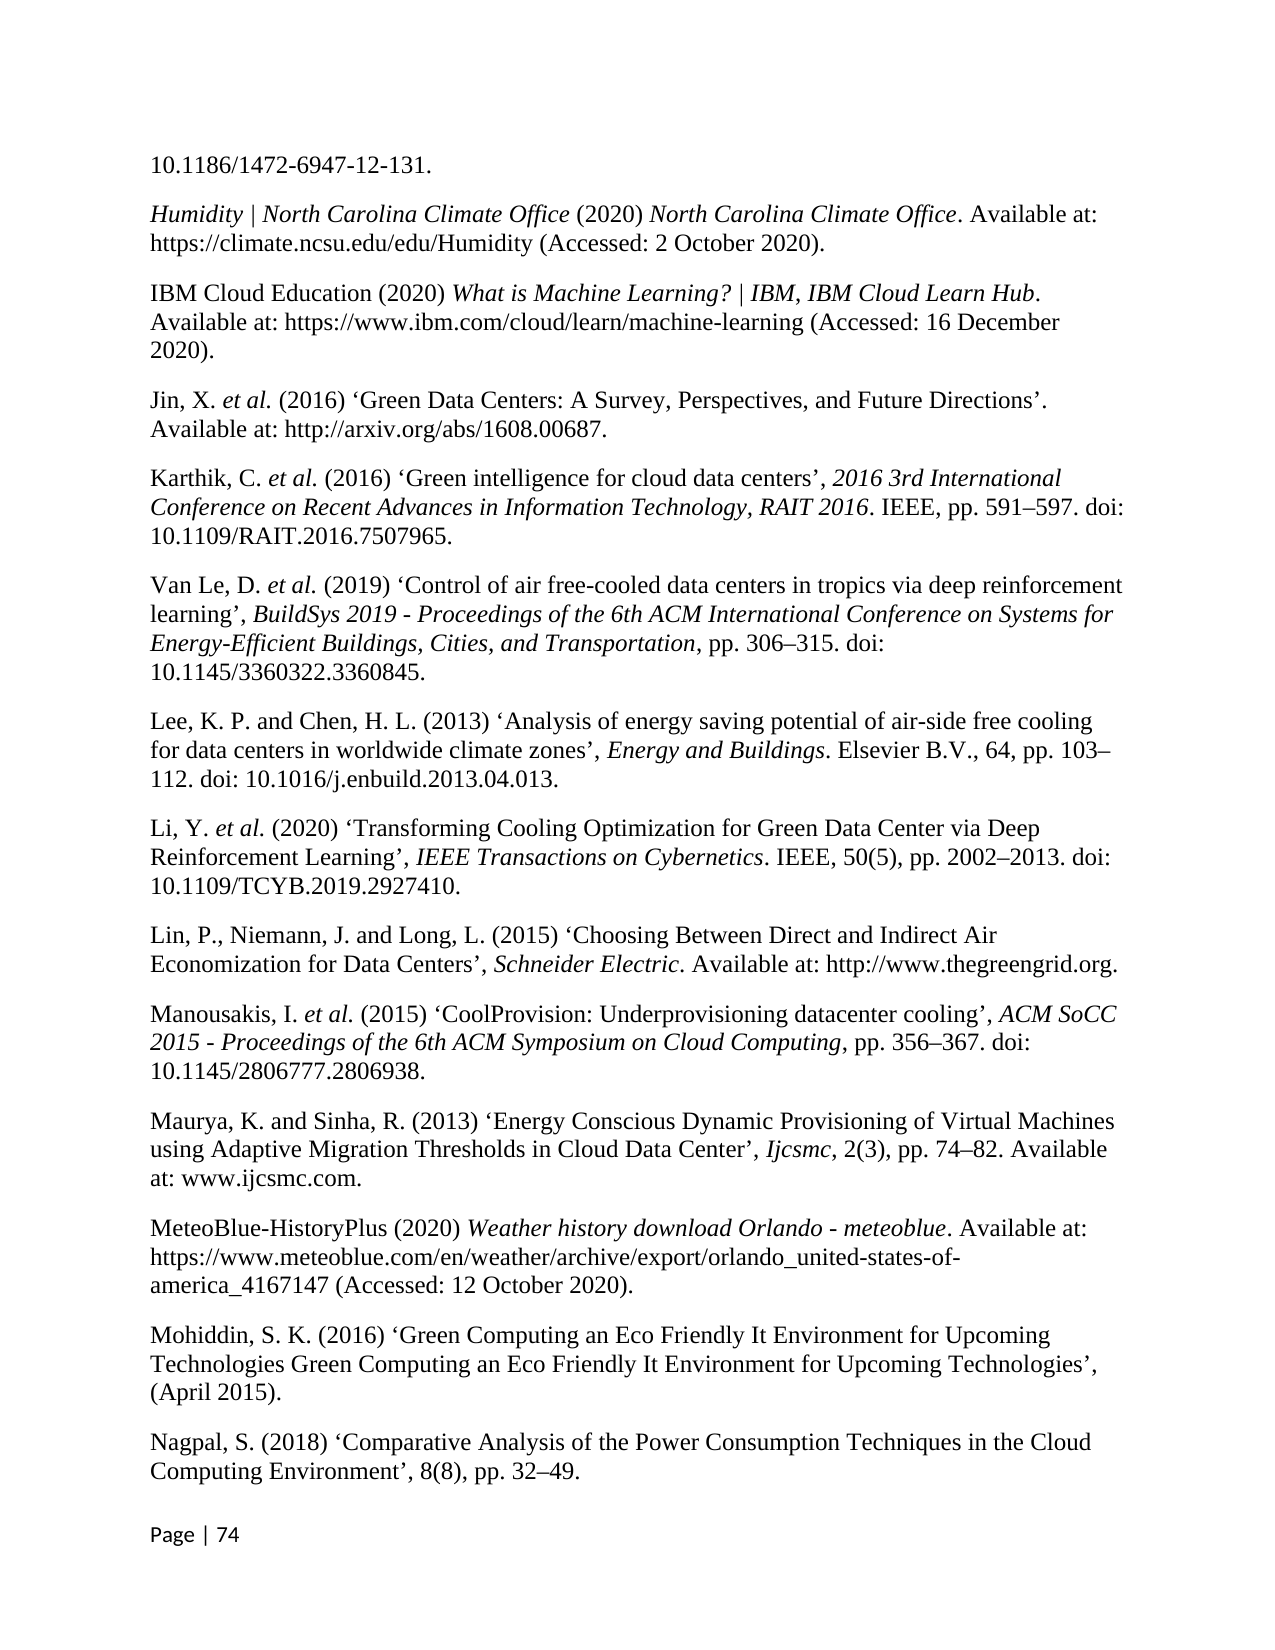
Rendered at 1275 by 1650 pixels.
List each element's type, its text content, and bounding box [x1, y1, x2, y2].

text Nagpal, S. (2018) ‘Comparative Analysis of the Power Consumption Techniques in the Cloud Computing Environment’, 8(8), pp. 32–49. [150, 1427, 1125, 1484]
text Li, Y. et al. (2020) ‘Transforming Cooling Optimization for Green Data Center via Deep Reinforcement Learning’, IEEE Transactions on Cybernetics. IEEE, 50(5), pp. 2002–2013. doi: 10.1109/TCYB.2019.2927410. [150, 813, 1125, 899]
text Lee, K. P. and Chen, H. L. (2013) ‘Analysis of energy saving potential of air-side free cooling for data centers in worldwide climate zones’, Energy and Buildings. Elsevier B.V., 64, pp. 103–112. doi: 10.1016/j.enbuild.2013.04.013. [150, 706, 1125, 792]
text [150, 150, 1125, 179]
text Jin, X. et al. (2016) ‘Green Data Centers: A Survey, Perspectives, and Future Directions’. Available at: http://arxiv.org/abs/1608.00687. [150, 385, 1125, 442]
text Lin, P., Niemann, J. and Long, L. (2015) ‘Choosing Between Direct and Indirect Air Economization for Data Centers’, Schneider Electric. Available at: http://www.thegreengrid.org. [150, 920, 1125, 978]
text MeteoBlue-HistoryPlus (2020) Weather history download Orlando - meteoblue. Available at: https://www.meteoblue.com/en/weather/archive/export/orlando_united-states-of-america_4167147 (Accessed: 12 October 2020). [150, 1213, 1125, 1299]
text IBM Cloud Education (2020) What is Machine Learning? | IBM, IBM Cloud Learn Hub. Available at: https://www.ibm.com/cloud/learn/machine-learning (Accessed: 16 December 2020). [150, 278, 1125, 364]
text Maurya, K. and Sinha, R. (2013) ‘Energy Conscious Dynamic Provisioning of Virtual Machines using Adaptive Migration Thresholds in Cloud Data Center’, Ijcsmc, 2(3), pp. 74–82. Available at: www.ijcsmc.com. [150, 1106, 1125, 1192]
text Karthik, C. et al. (2016) ‘Green intelligence for cloud data centers’, 2016 3rd International Conference on Recent Advances in Information Technology, RAIT 2016. IEEE, pp. 591–597. doi: 10.1109/RAIT.2016.7507965. [150, 463, 1125, 549]
text Manousakis, I. et al. (2015) ‘CoolProvision: Underprovisioning datacenter cooling’, ACM SoCC 2015 - Proceedings of the 6th ACM Symposium on Cloud Computing, pp. 356–367. doi: 10.1145/2806777.2806938. [150, 999, 1125, 1085]
text Humidity | North Carolina Climate Office (2020) North Carolina Climate Office. Available at: https://climate.ncsu.edu/edu/Humidity (Accessed: 2 October 2020). [150, 199, 1125, 257]
text Mohiddin, S. K. (2016) ‘Green Computing an Eco Friendly It Environment for Upcoming Technologies Green Computing an Eco Friendly It Environment for Upcoming Technologies’, (April 2015). [150, 1320, 1125, 1406]
text Van Le, D. et al. (2019) ‘Control of air free-cooled data centers in tropics via deep reinforcement learning’, BuildSys 2019 - Proceedings of the 6th ACM International Conference on Systems for Energy-Efficient Buildings, Cities, and Transportation, pp. 306–315. doi: 10.1145/3360322.3360845. [150, 570, 1125, 685]
